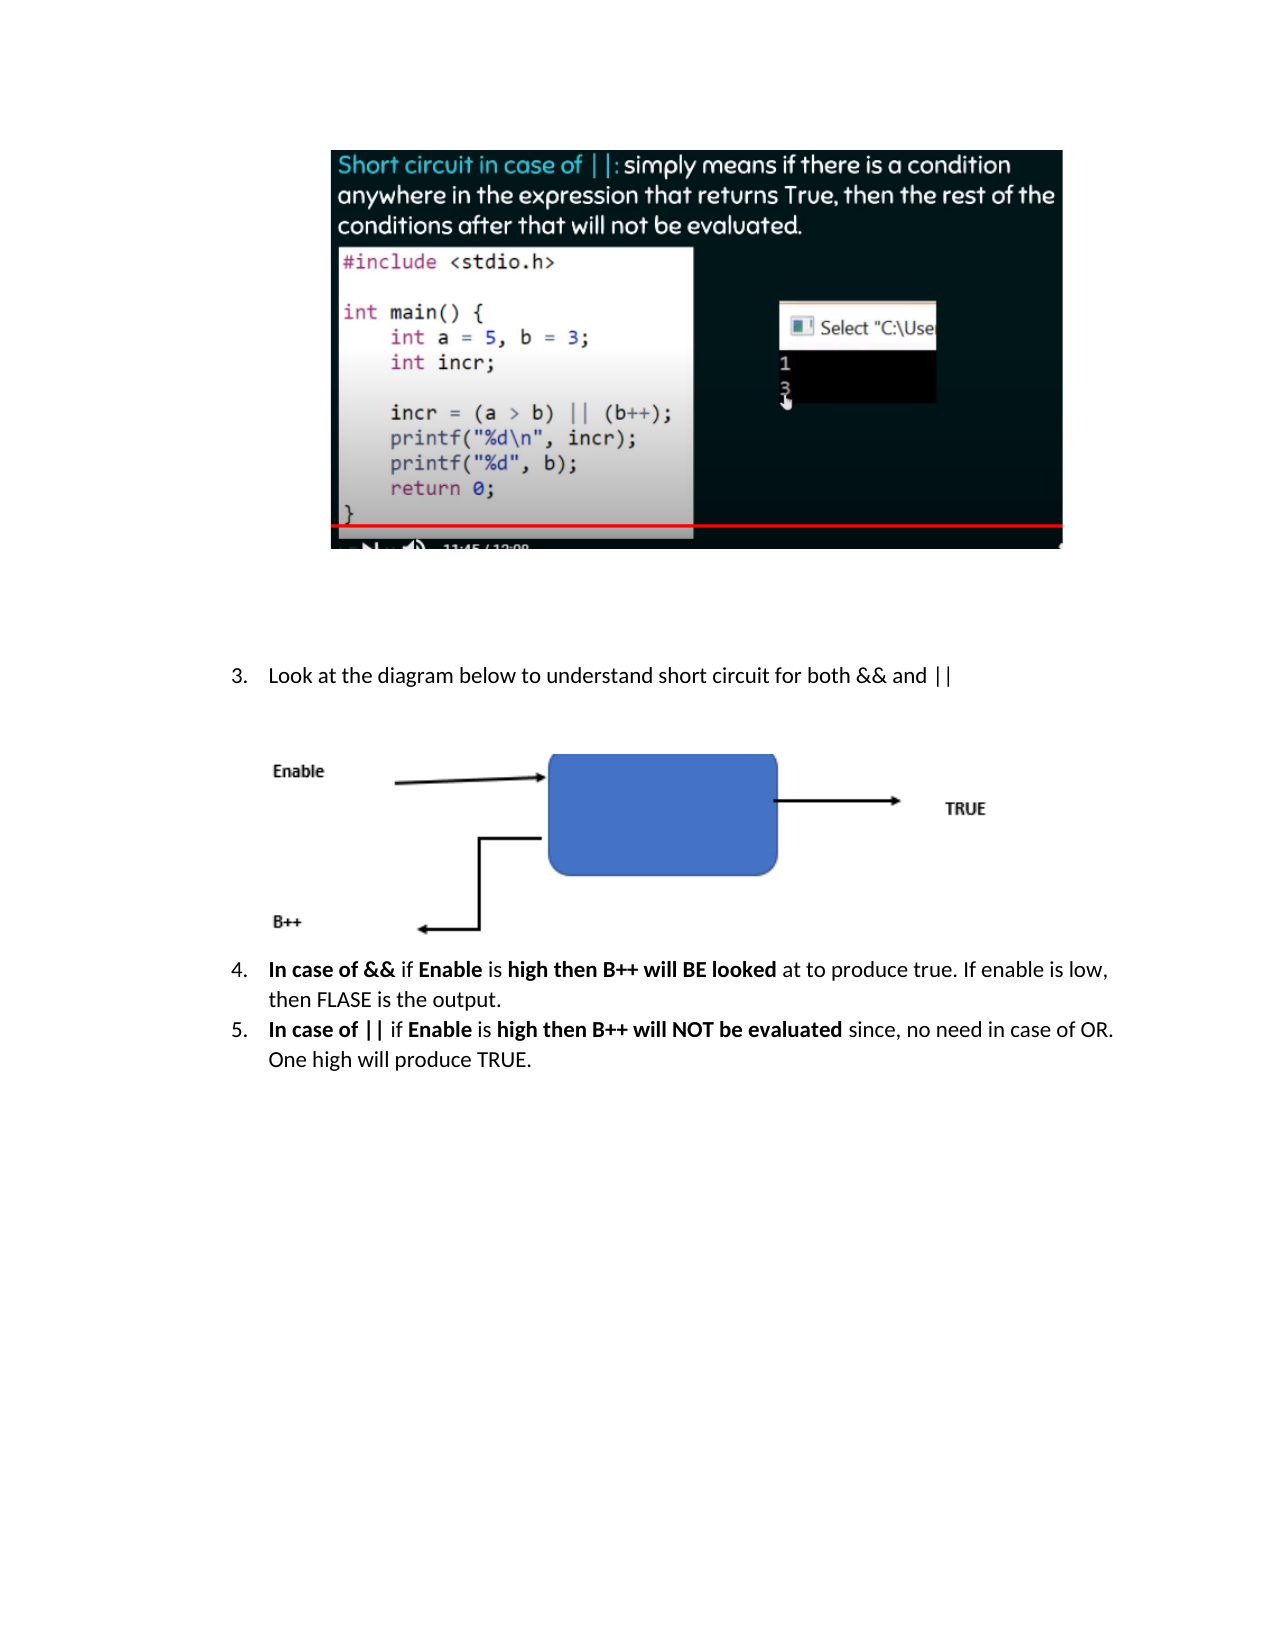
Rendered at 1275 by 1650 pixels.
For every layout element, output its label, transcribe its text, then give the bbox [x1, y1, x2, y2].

list In case of && if Enable is high then B++ will BE looked at to produce true. If enable is low, then FLASE is the output. [231, 955, 1125, 1013]
picture [330, 150, 1063, 549]
list In case of || if Enable is high then B++ will NOT be evaluated since, no need in case of OR. One high will produce TRUE. [231, 1015, 1125, 1073]
list Look at the diagram below to understand short circuit for both && and || [231, 661, 1125, 689]
picture [259, 754, 1016, 936]
